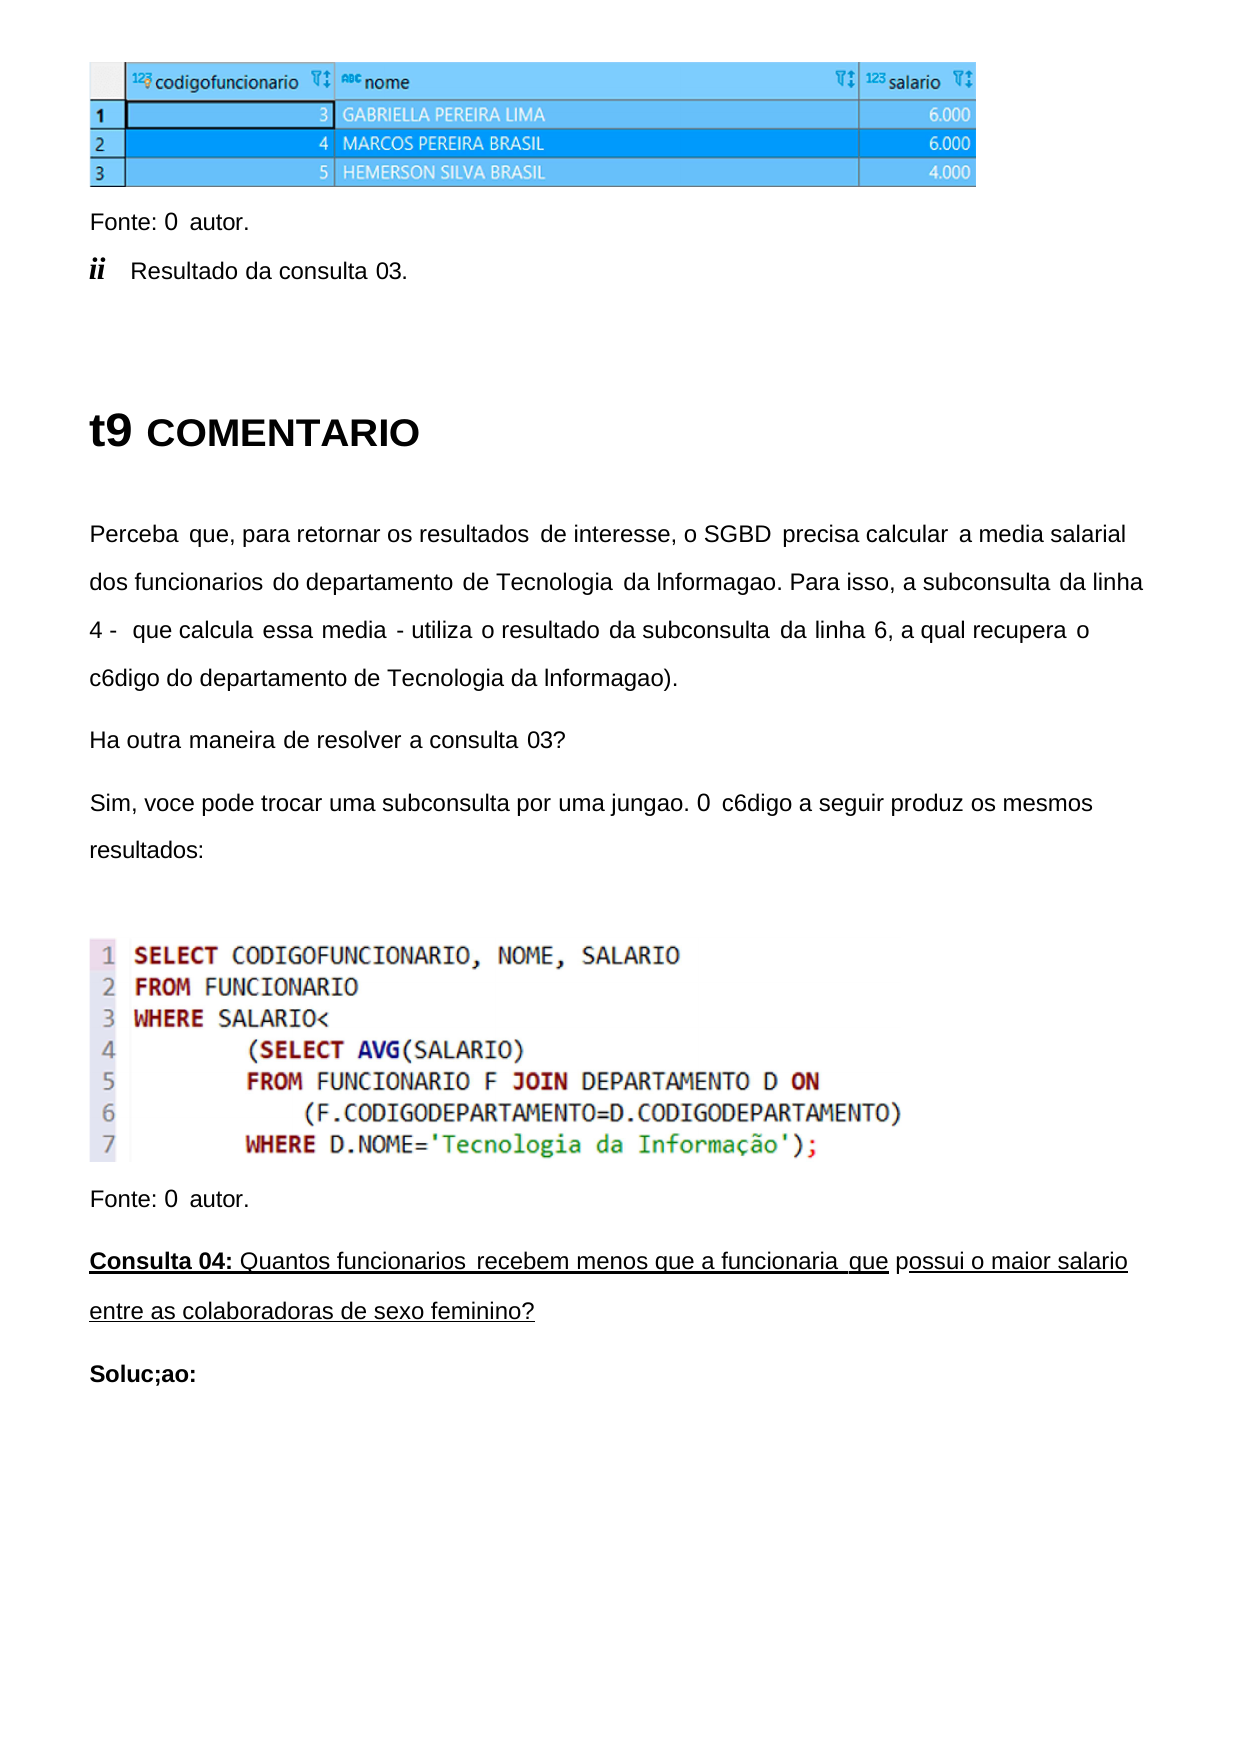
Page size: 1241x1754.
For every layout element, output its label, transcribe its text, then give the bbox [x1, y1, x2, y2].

text t9 COMENTARIO [89, 403, 1167, 457]
subtitle Soluc;ao: [89, 1360, 1167, 1387]
picture [89, 62, 976, 187]
text Perceba que, para retornar os resultados de interesse, o SGBD precisa calcular a media salarial dos funcionarios do departamento de Tecnologia da lnformagao. Para isso, a subconsulta da linha 4 - que calcula essa media - utiliza o resultado da subconsulta da linha 6, a qual recupera o c6digo do departamento de Tecnologia da lnformagao). [89, 520, 1150, 691]
text Consulta 04: Quantos funcionarios recebem menos que a funcionaria que possui o maior salario entre as colaboradoras de sexo feminino? [89, 1247, 1167, 1325]
text ii Resultado da consulta 03. [88, 250, 1167, 286]
picture [89, 937, 902, 1162]
text Ha outra maneira de resolver a consulta 03? [89, 726, 1167, 754]
text Fonte: 0 autor. [89, 207, 1167, 236]
text Sim, voce pode trocar uma subconsulta por uma jungao. 0 c6digo a seguir produz os mesmos resultados: [89, 788, 1167, 864]
